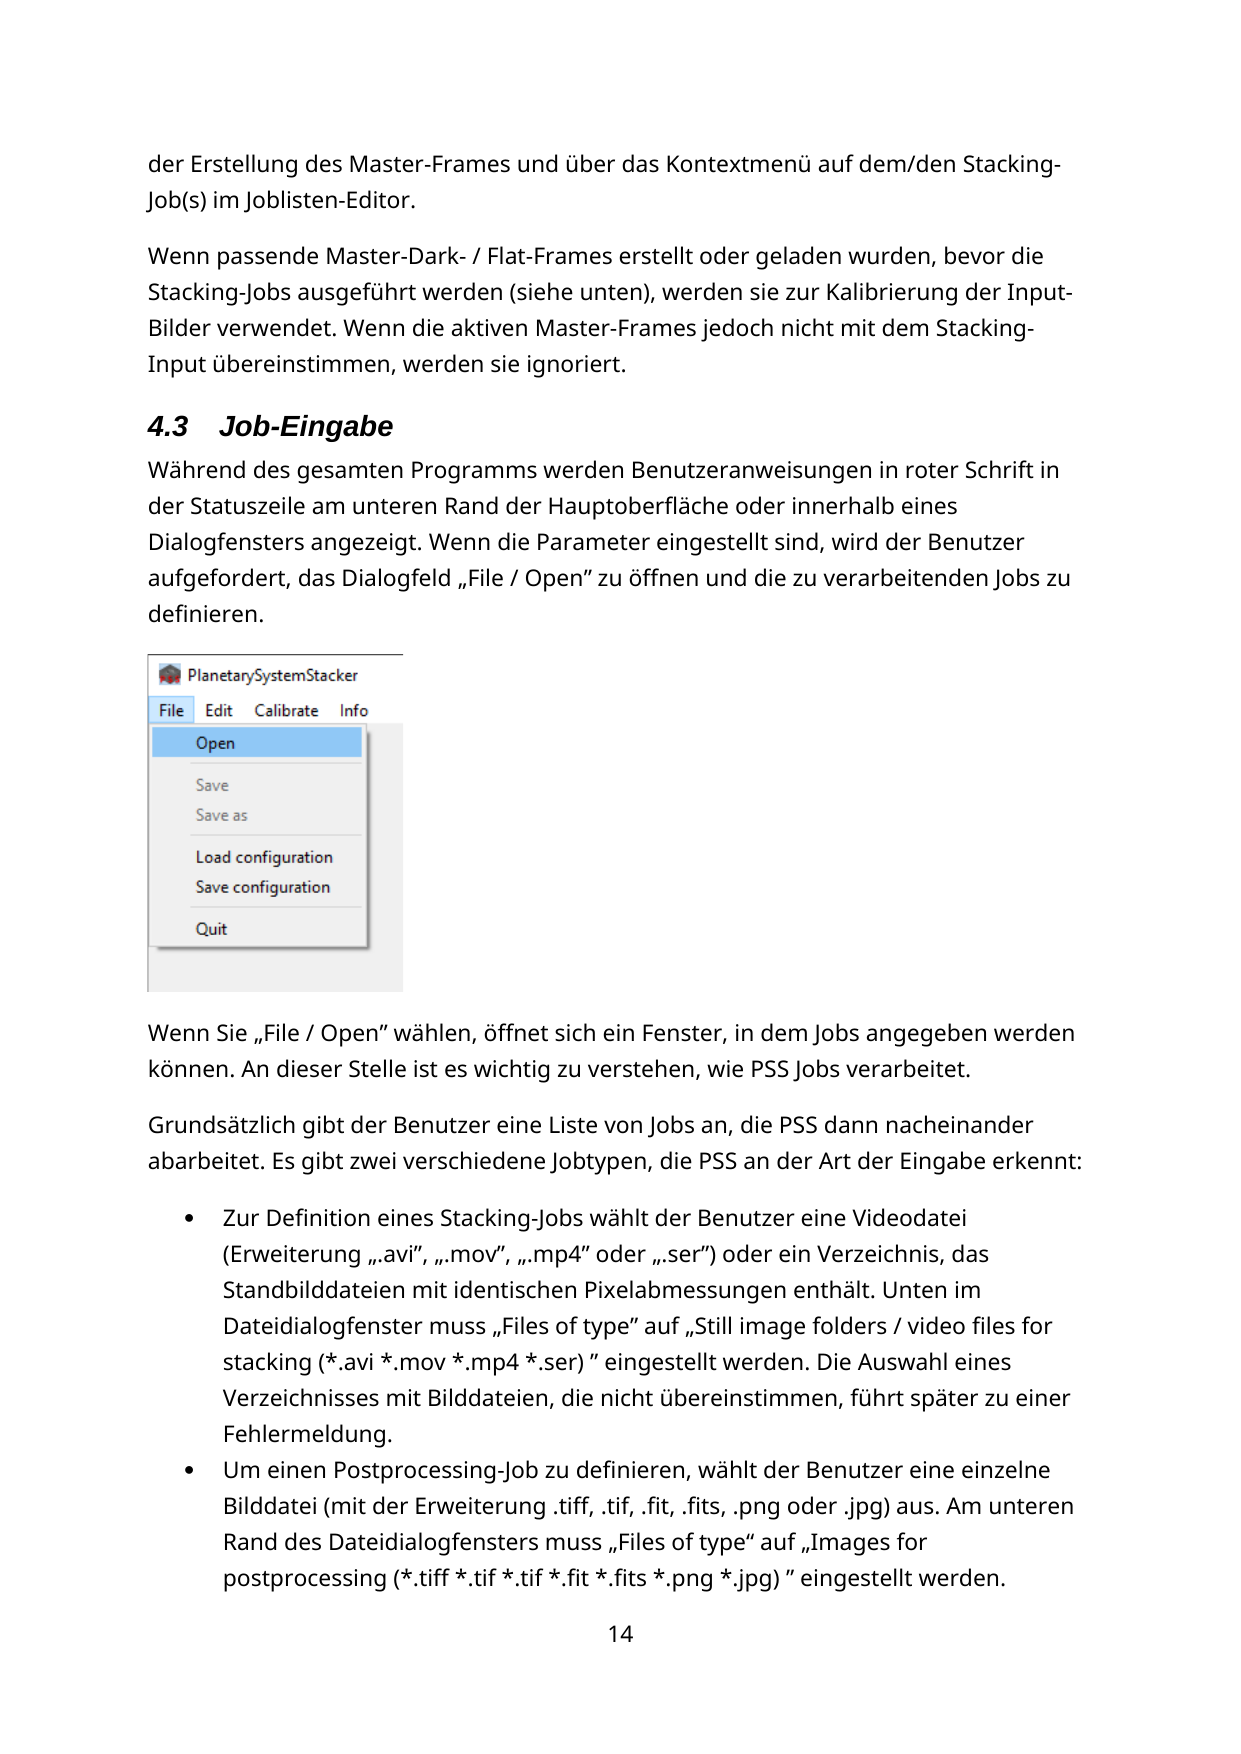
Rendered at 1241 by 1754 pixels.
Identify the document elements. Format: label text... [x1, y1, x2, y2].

text Während des gesamten Programms werden Benutzeranweisungen in roter Schrift in der Statuszeile am unteren Rand der Hauptoberfläche oder innerhalb eines Dialogfensters angezeigt. Wenn die Parameter eingestellt sind, wird der Benutzer aufgefordert, das Dialogfeld „File / Open” zu öffnen und die zu verarbeitenden Jobs zu definieren. [148, 454, 1093, 629]
list Zur Definition eines Stacking-Jobs wählt der Benutzer eine Videodatei (Erweiterung „.avi”, „.mov”, „.mp4” oder „.ser”) oder ein Verzeichnis, das Standbilddateien mit identischen Pixelabmessungen enthält. Unten im Dateidialogfenster muss „Files of type” auf „Still image folders / video files for stacking (*.avi *.mov *.mp4 *.ser) ” eingestellt werden. Die Auswahl eines Verzeichnisses mit Bilddateien, die nicht übereinstimmen, führt später zu einer Fehlermeldung. [185, 1202, 1093, 1449]
list Um einen Postprocessing-Job zu definieren, wählt der Benutzer eine einzelne Bilddatei (mit der Erweiterung .tiff, .tif, .fit, .fits, .png oder .jpg) aus. Am unteren Rand des Dateidialogfensters muss „Files of type“ auf „Images for postprocessing (*.tiff *.tif *.tif *.fit *.fits *.png *.jpg) ” eingestellt werden. [185, 1454, 1093, 1593]
text Wenn Sie „File / Open” wählen, öffnet sich ein Fenster, in dem Jobs angegeben werden können. An dieser Stelle ist es wichtig zu verstehen, wie PSS Jobs verarbeitet. [148, 1017, 1093, 1084]
picture [147, 654, 404, 992]
text Wenn passende Master-Dark- / Flat-Frames erstellt oder geladen wurden, bevor die Stacking-Jobs ausgeführt werden (siehe unten), werden sie zur Kalibrierung der Input-Bilder verwendet. Wenn die aktiven Master-Frames jedoch nicht mit dem Stacking-Input übereinstimmen, werden sie ignoriert. [148, 240, 1093, 379]
text Grundsätzlich gibt der Benutzer eine Liste von Jobs an, die PSS dann nacheinander abarbeitet. Es gibt zwei verschiedene Jobtypen, die PSS an der Art der Eingabe erkennt: [148, 1109, 1093, 1177]
subtitle Job-Eingabe [148, 409, 1093, 443]
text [148, 148, 1093, 215]
